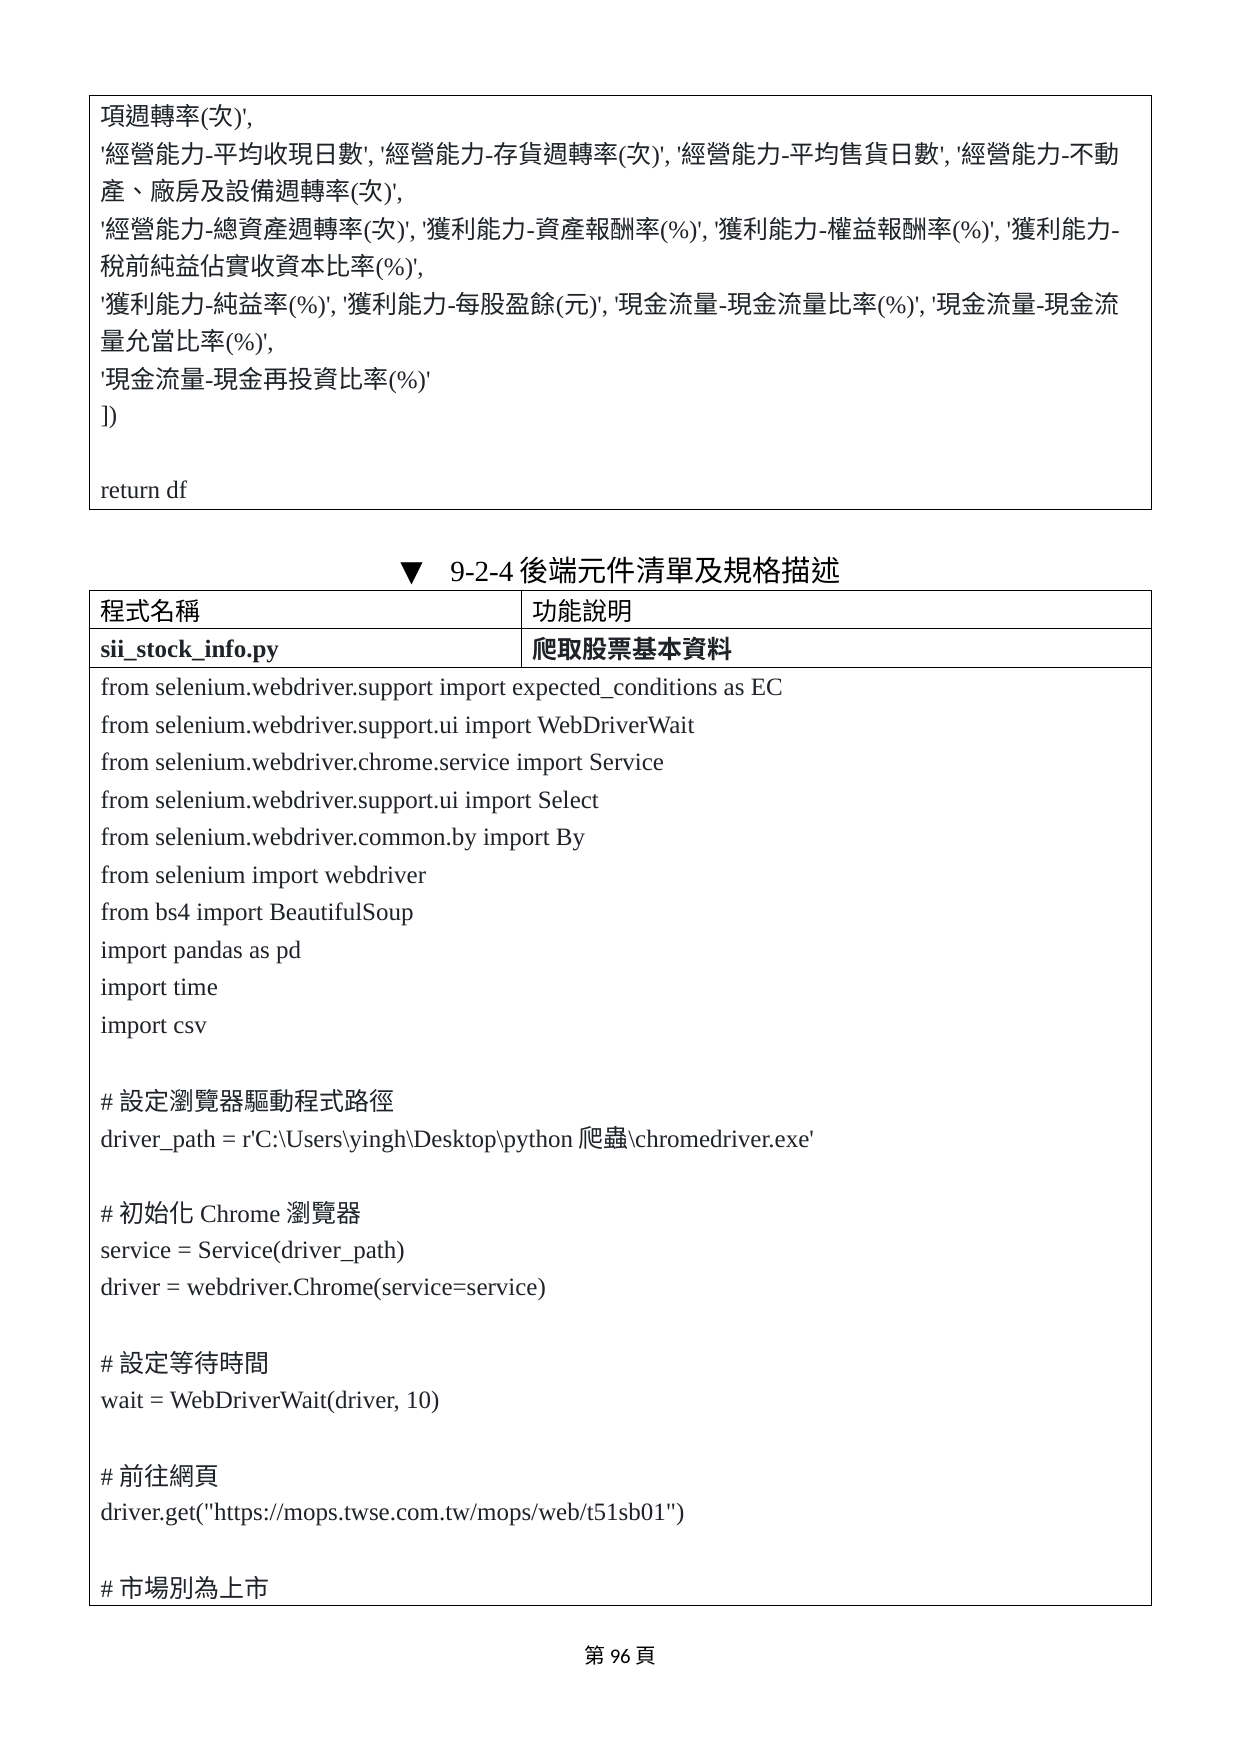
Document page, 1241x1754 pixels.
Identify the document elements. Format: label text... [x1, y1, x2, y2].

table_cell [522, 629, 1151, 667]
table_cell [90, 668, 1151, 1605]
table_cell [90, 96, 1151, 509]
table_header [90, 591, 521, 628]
text 9-2-4後端元件清單及規格描述 [89, 547, 1152, 590]
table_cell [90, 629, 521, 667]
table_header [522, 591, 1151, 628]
